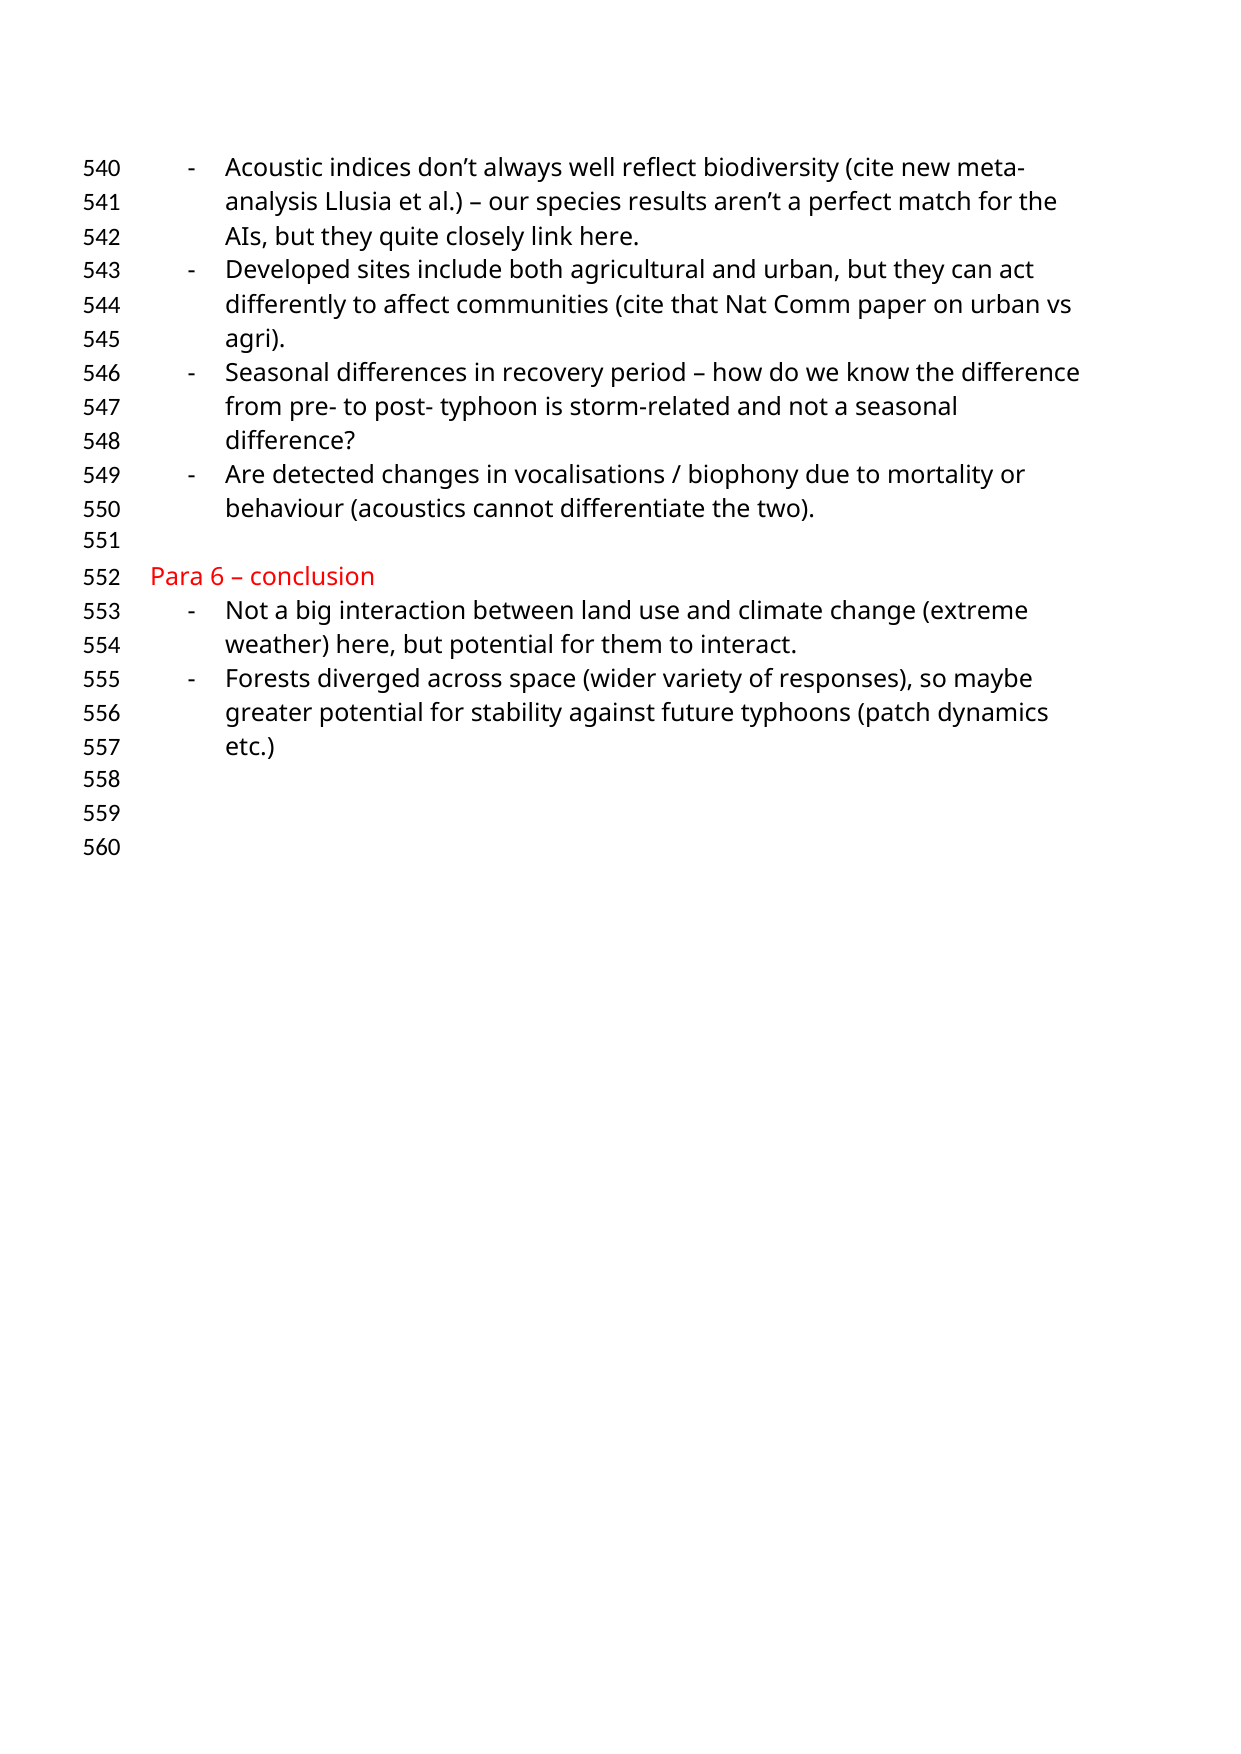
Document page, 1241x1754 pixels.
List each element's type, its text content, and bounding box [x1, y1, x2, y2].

list Are detected changes in vocalisations / biophony due to mortality or behaviour (acoustics cannot differentiate the two). [187, 457, 1090, 525]
list Seasonal differences in recovery period – how do we know the difference from pre- to post- typhoon is storm-related and not a seasonal difference? [187, 354, 1090, 457]
list Acoustic indices don’t always well reflect biodiversity (cite new meta-analysis Llusia et al.) – our species results aren’t a perfect match for the AIs, but they quite closely link here. [187, 150, 1090, 252]
list Forests diverged across space (wider variety of responses), so maybe greater potential for stability against future typhoons (patch dynamics etc.) [187, 661, 1090, 763]
list Not a big interaction between land use and climate change (extreme weather) here, but potential for them to interact. [187, 593, 1090, 661]
text Para 6 – conclusion [150, 559, 1090, 593]
list Developed sites include both agricultural and urban, but they can act differently to affect communities (cite that Nat Comm paper on urban vs agri). [187, 252, 1090, 354]
